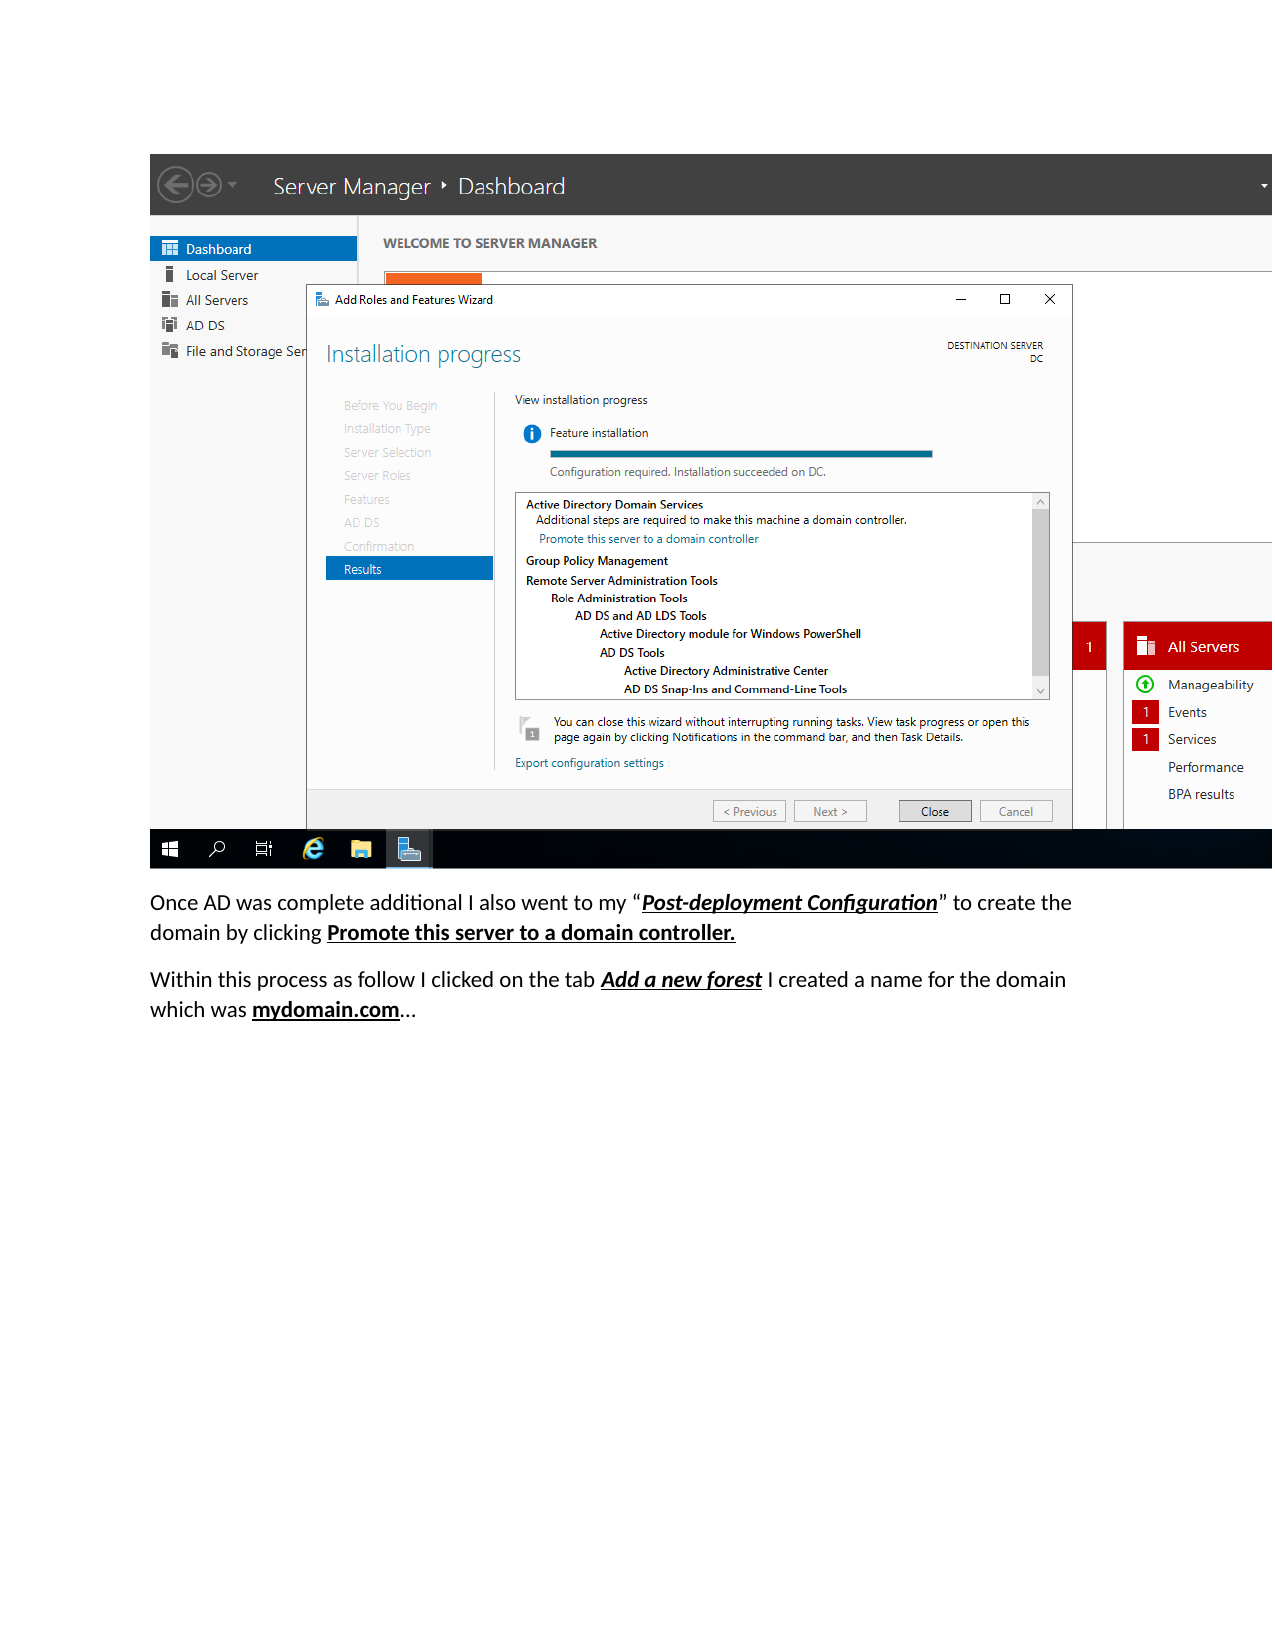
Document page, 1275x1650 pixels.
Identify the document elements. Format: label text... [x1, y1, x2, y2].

picture [150, 150, 1275, 869]
text Within this process as follow I clicked on the tab Add a new forest I created a name for the domain which was mydomain.com… [150, 965, 1125, 1023]
text Once AD was complete additional I also went to my “Post-deployment Configuration” to create the domain by clicking Promote this server to a domain controller. [150, 888, 1125, 946]
